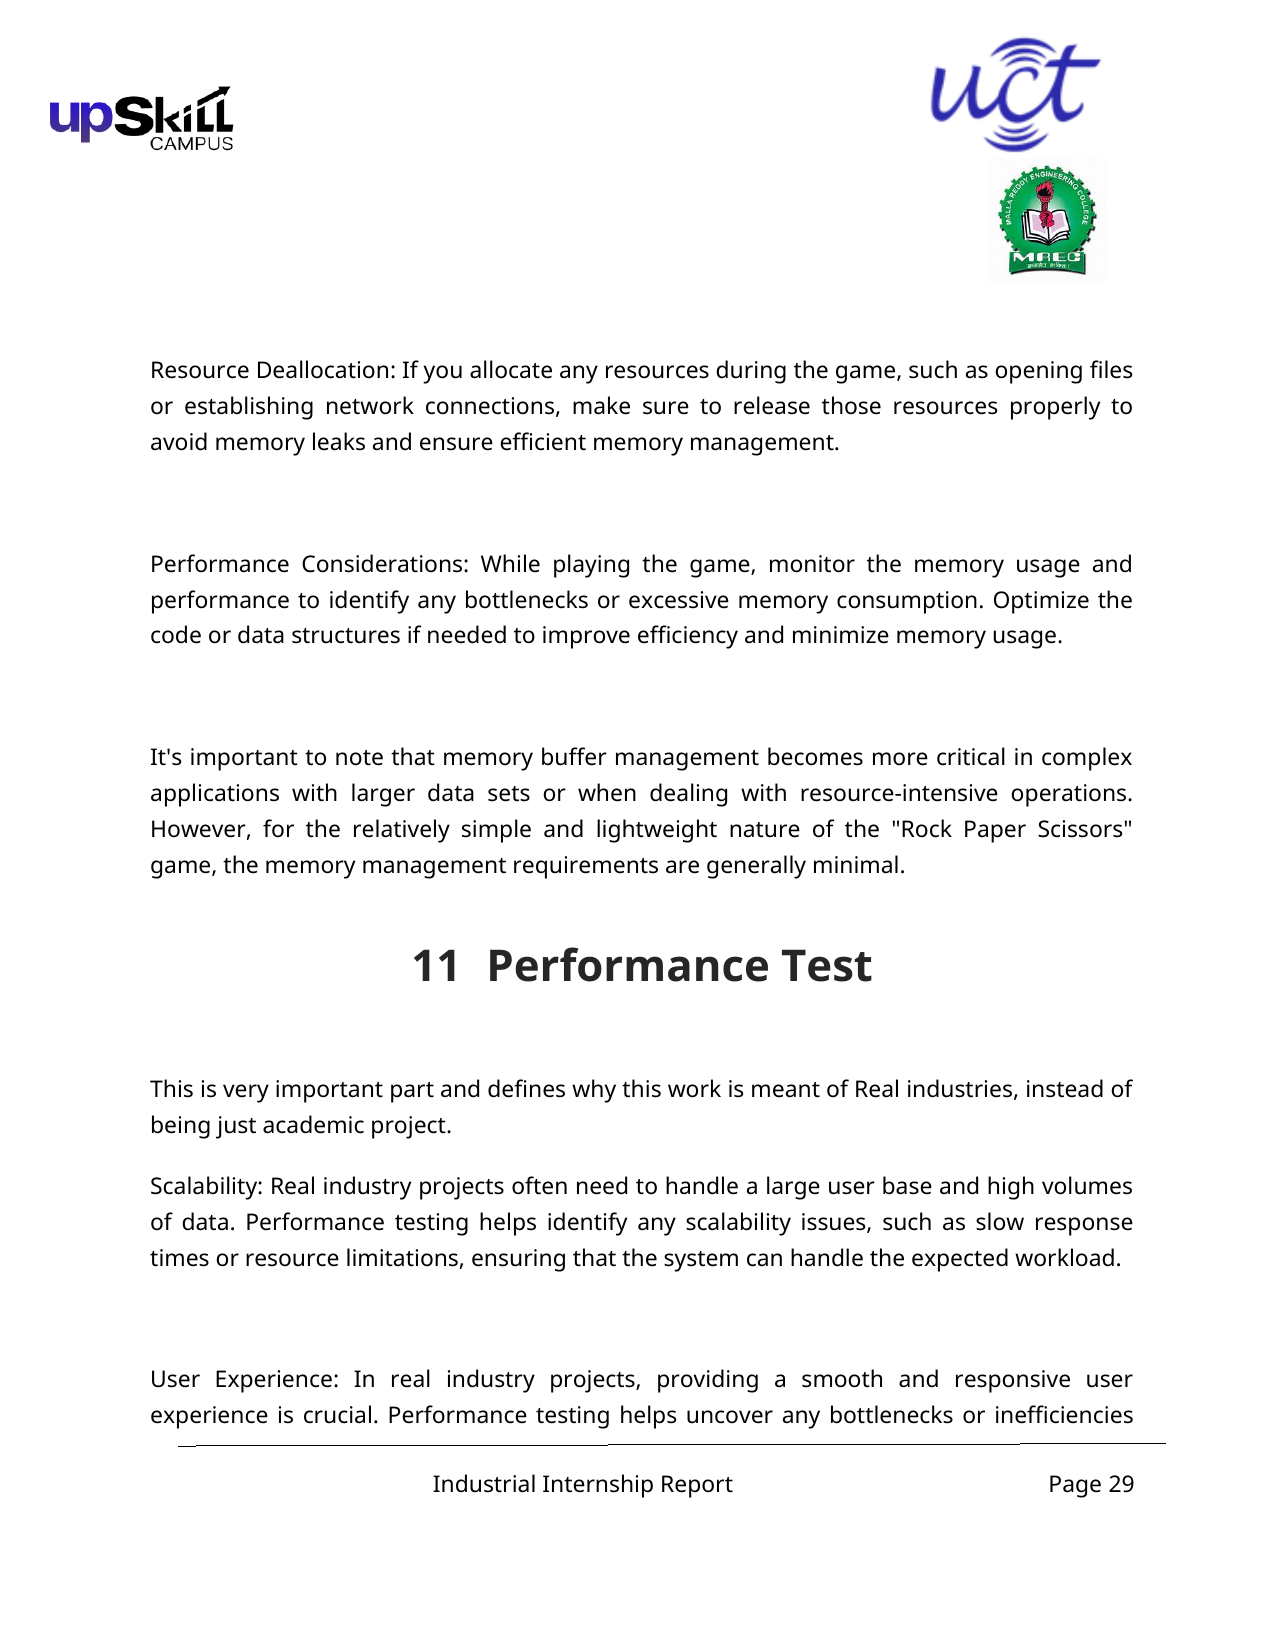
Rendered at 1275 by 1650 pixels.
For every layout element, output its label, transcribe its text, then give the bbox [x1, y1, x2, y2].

text It's important to note that memory buffer management becomes more critical in complex applications with larger data sets or when dealing with resource-intensive operations. However, for the relatively simple and lightweight nature of the "Rock Paper Scissors" game, the memory management requirements are generally minimal. [150, 741, 1134, 880]
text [150, 1363, 1134, 1431]
text This is very important part and defines why this work is meant of Real industries, instead of being just academic project. [150, 1073, 1134, 1140]
text Resource Deallocation: If you allocate any resources during the game, such as opening files or establishing network connections, make sure to release those resources properly to avoid memory leaks and ensure efficient memory management. [150, 354, 1134, 457]
text Scalability: Real industry projects often need to handle a large user base and high volumes of data. Performance testing helps identify any scalability issues, such as slow response times or resource limitations, ensuring that the system can handle the expected workload. [150, 1170, 1134, 1273]
subtitle Performance Test [150, 935, 1134, 995]
text Performance Considerations: While playing the game, monitor the memory usage and performance to identify any bottlenecks or excessive memory consumption. Optimize the code or data structures if needed to improve efficiency and minimize memory usage. [150, 548, 1134, 651]
